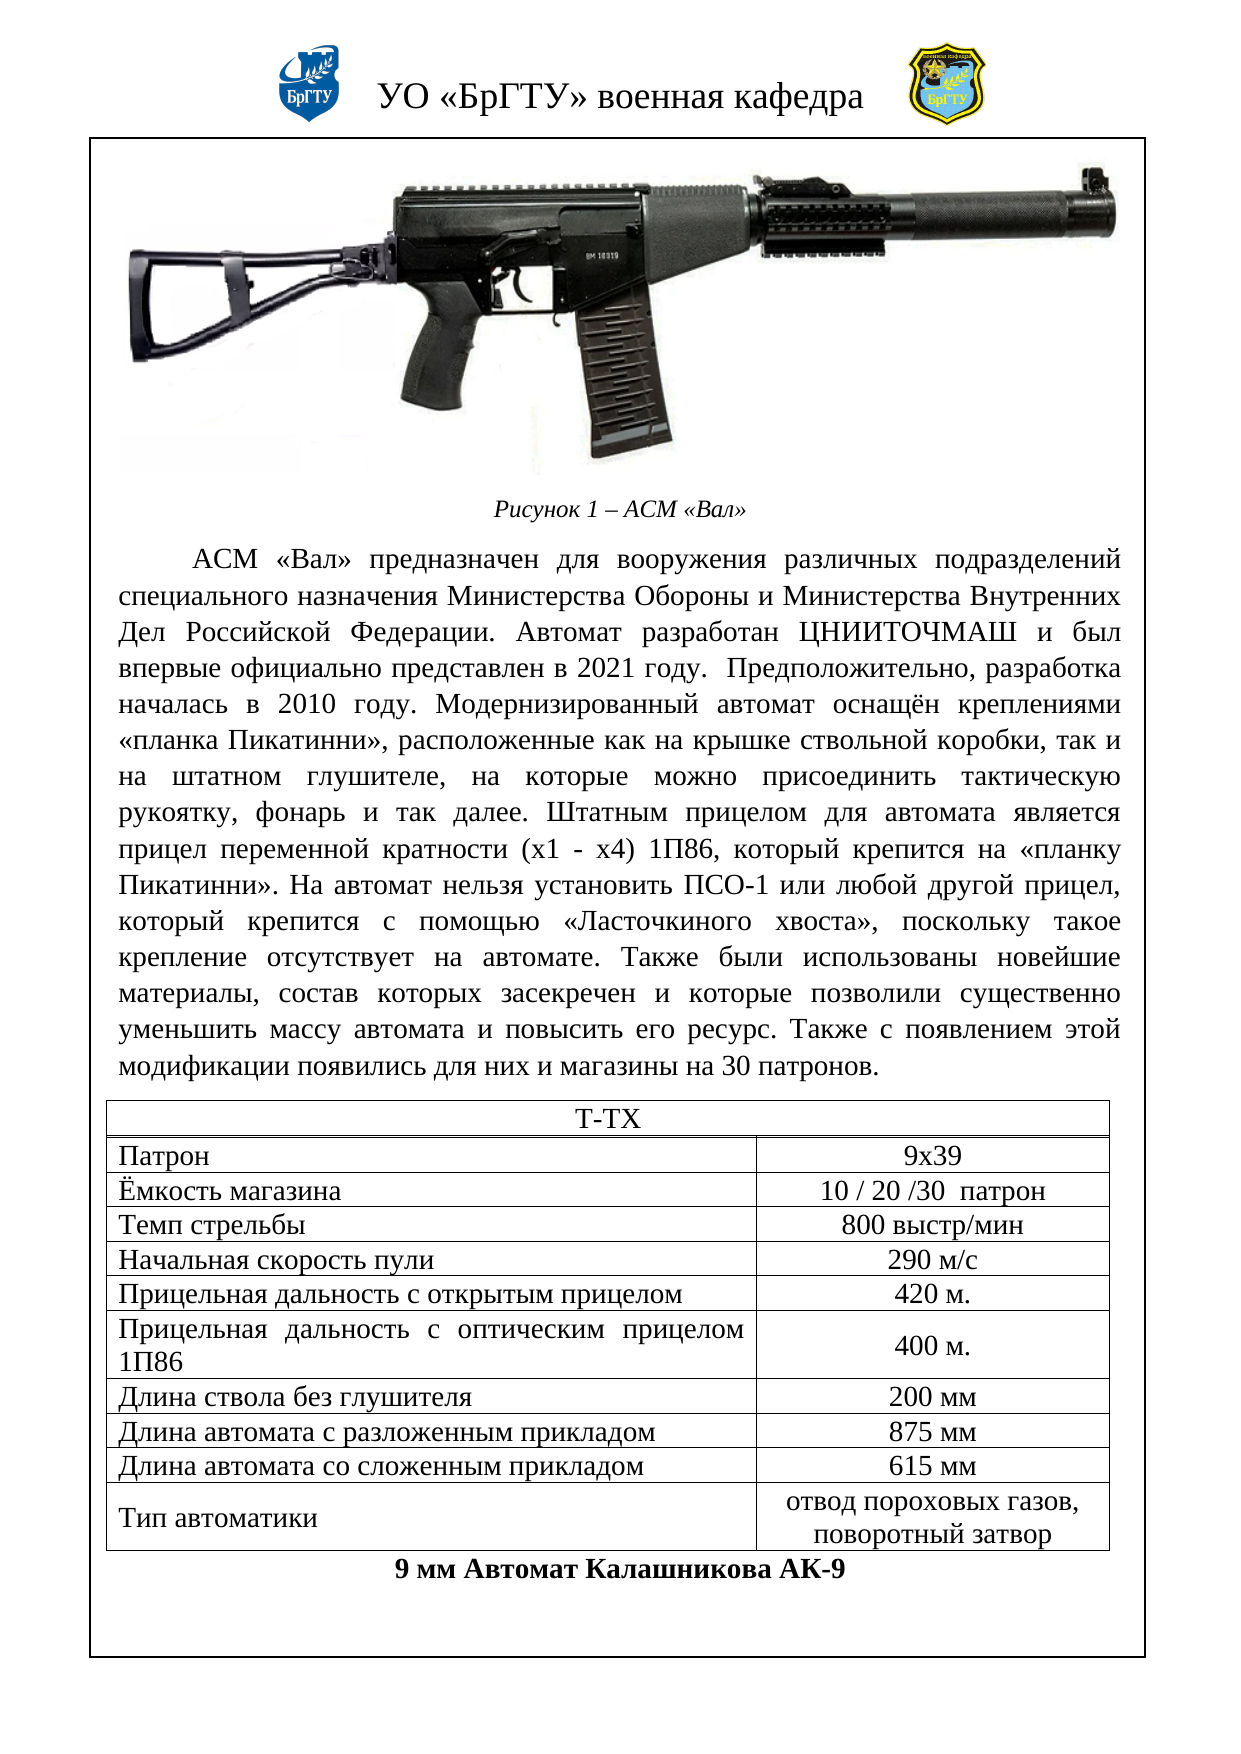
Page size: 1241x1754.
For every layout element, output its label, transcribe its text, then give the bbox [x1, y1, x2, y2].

table_cell 9х39 [757, 1138, 1109, 1172]
table_cell 10 / 20 /30 патрон [757, 1173, 1109, 1206]
table_cell 290 м/с [757, 1242, 1109, 1275]
table_cell 875 мм [757, 1414, 1109, 1447]
table_cell Тип автоматики [107, 1483, 756, 1550]
table_cell 400 м. [757, 1311, 1109, 1378]
table_cell Начальная скорость пули [107, 1242, 756, 1275]
table_cell Длина автомата со сложенным прикладом [107, 1448, 756, 1482]
table_header Т-ТХ [107, 1101, 1109, 1135]
table_cell Ёмкость магазина [107, 1173, 756, 1206]
table_cell Прицельная дальность с оптическим прицелом 1П86 [107, 1311, 756, 1378]
table_cell 615 мм [757, 1448, 1109, 1482]
table_cell 200 мм [757, 1379, 1109, 1413]
text Рисунок 1 – АСМ «Вал» [118, 494, 1122, 523]
table_cell Темп стрельбы [107, 1207, 756, 1241]
picture [907, 42, 987, 126]
table_cell Длина автомата с разложенным прикладом [107, 1414, 756, 1447]
table_cell 420 м. [757, 1276, 1109, 1310]
table_cell Патрон [107, 1138, 756, 1172]
table_cell 800 выстр/мин [757, 1207, 1109, 1241]
table_cell Прицельная дальность с открытым прицелом [107, 1276, 756, 1310]
table_cell отвод пороховых газов, поворотный затвор [757, 1483, 1109, 1550]
picture [270, 44, 348, 123]
picture [119, 143, 1121, 475]
table_cell Длина ствола без глушителя [107, 1379, 756, 1413]
text 9 мм Автомат Калашникова АК-9 [118, 1551, 1122, 1584]
text АСМ «Вал» предназначен для вооружения различных подразделений специального назначения Министерства Обороны и Министерства Внутренних Дел Российской Федерации. Автомат разработан ЦНИИТОЧМАШ и был впервые официально представлен в 2021 году. Предположительно, разработка началась в 2010 году. Модернизированный автомат оснащён креплениями «планка Пикатинни», расположенные как на крышке ствольной коробки, так и на штатном глушителе, на которые можно присоединить тактическую рукоятку, фонарь и так далее. Штатным прицелом для автомата является прицел переменной кратности (х1 - х4) 1П86, который крепится на «планку Пикатинни». На автомат нельзя установить ПСО-1 или любой другой прицел, который крепится с помощью «Ласточкиного хвоста», поскольку такое крепление отсутствует на автомате. Также были использованы новейшие материалы, состав которых засекречен и которые позволили существенно уменьшить массу автомата и повысить его ресурс. Также с появлением этой модификации появились для них и магазины на 30 патронов. [118, 542, 1122, 1081]
